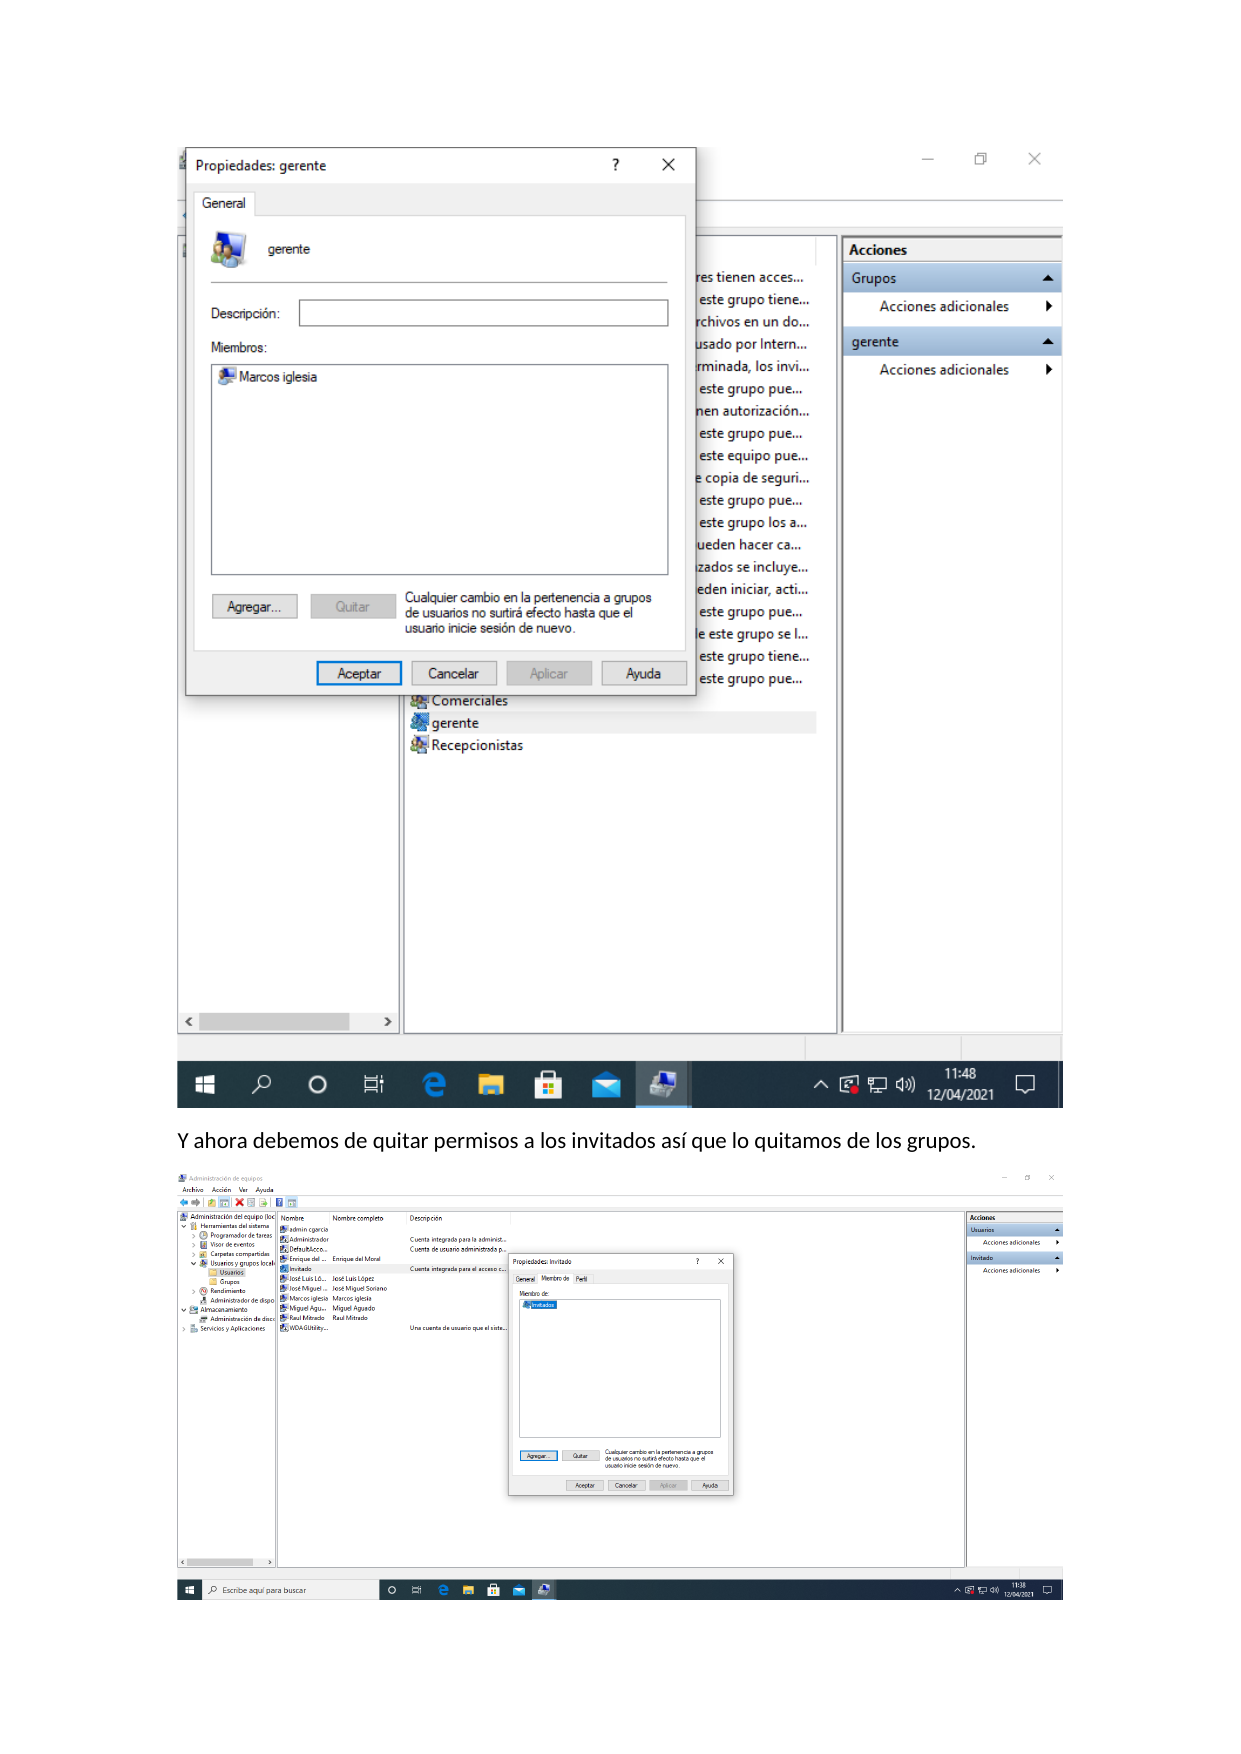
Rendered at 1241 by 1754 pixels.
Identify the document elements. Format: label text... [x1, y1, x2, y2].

text Y ahora debemos de quitar permisos a los invitados así que lo quitamos de los grupos. [177, 1126, 1063, 1154]
picture [177, 1173, 1063, 1600]
picture [177, 147, 1063, 1108]
